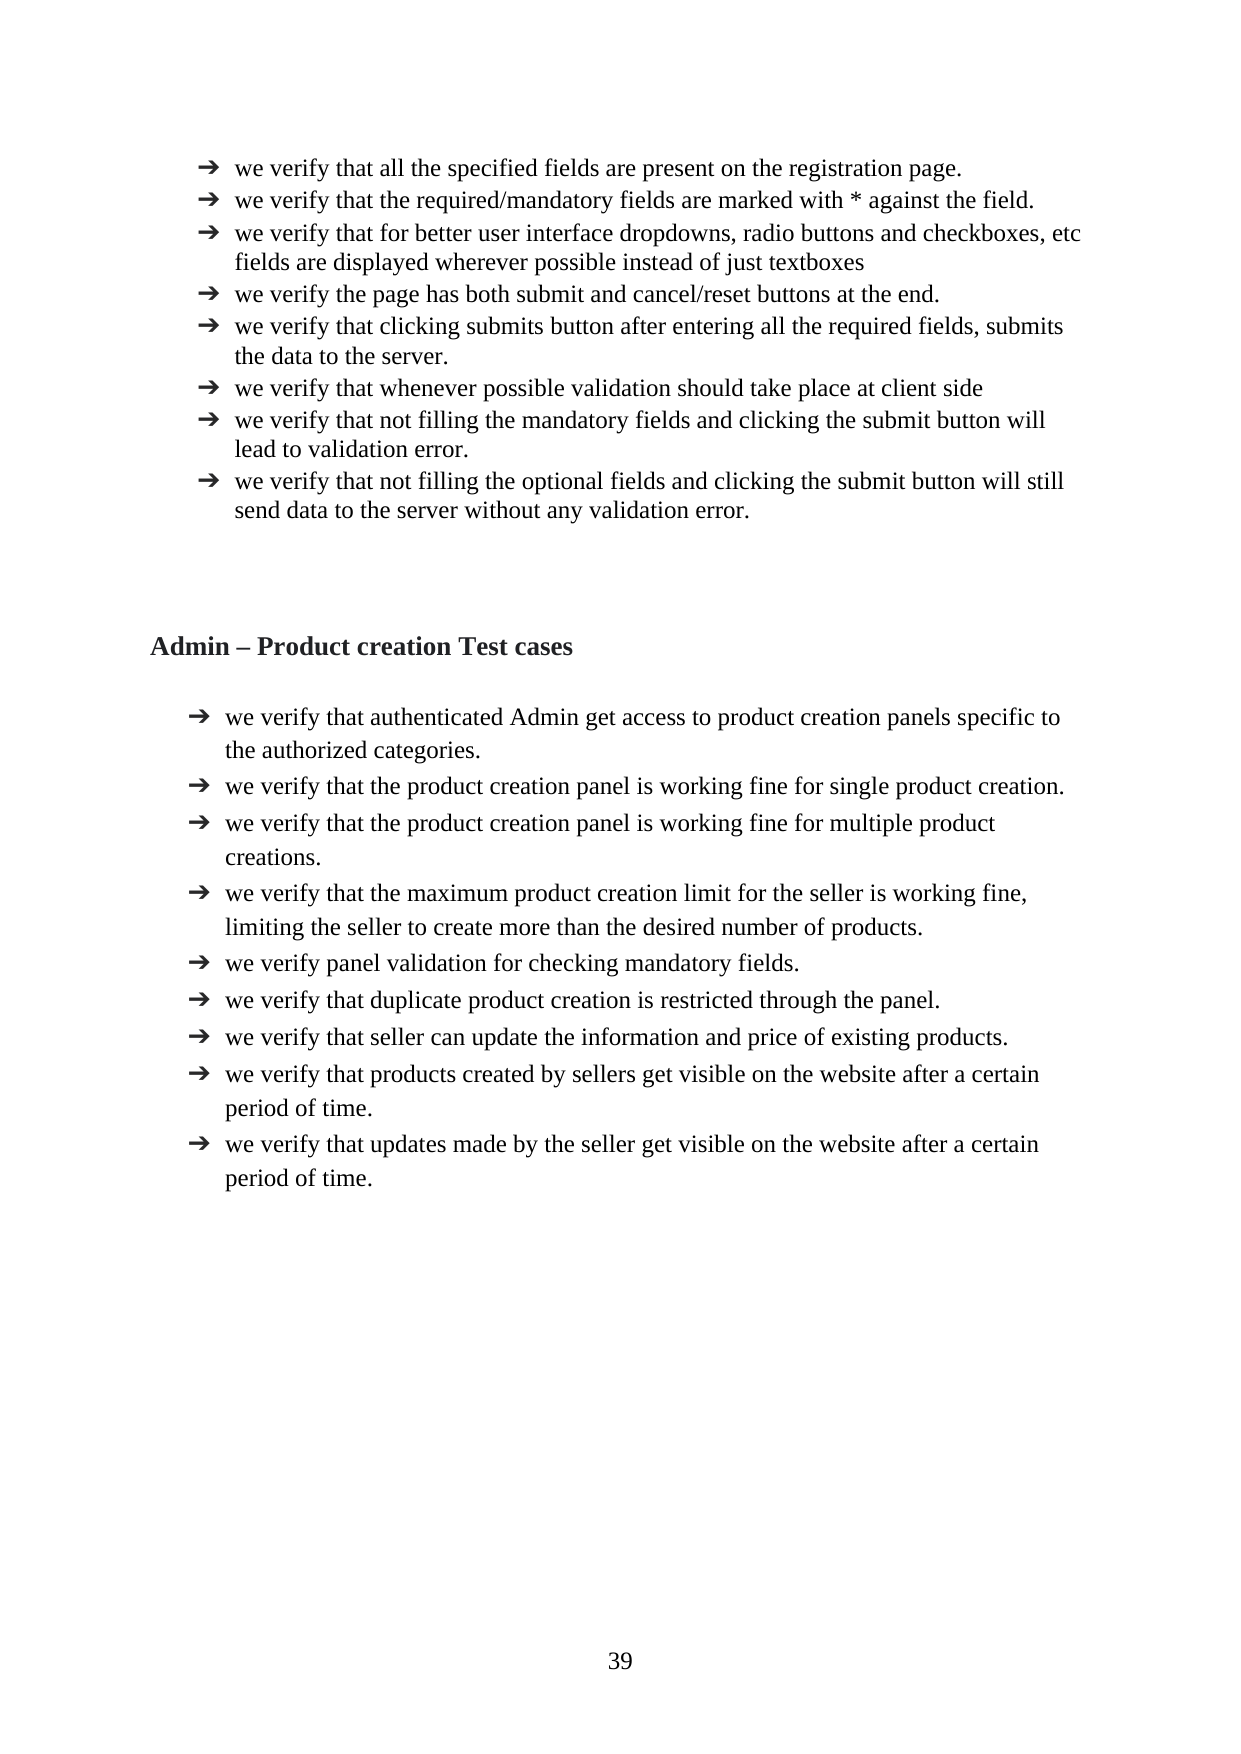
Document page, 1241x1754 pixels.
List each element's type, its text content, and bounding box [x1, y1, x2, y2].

list we verify that all the specified fields are present on the registration page. [197, 150, 1090, 182]
list we verify that authenticated Admin get access to product creation panels specific to the authorized categories. [187, 698, 1090, 764]
list we verify that not filling the mandatory fields and clicking the submit button will lead to validation error. [197, 402, 1090, 463]
list we verify panel validation for checking mandatory fields. [187, 945, 1090, 977]
subtitle Admin – Product creation Test cases [150, 630, 1090, 661]
list we verify that updates made by the seller get visible on the website after a certain period of time. [187, 1126, 1090, 1191]
list we verify that the product creation panel is working fine for single product creation. [187, 768, 1090, 801]
list we verify that the product creation panel is working fine for multiple product creations. [187, 805, 1090, 871]
list we verify that the required/mandatory fields are marked with * against the field. [197, 182, 1090, 215]
list we verify that products created by sellers get visible on the website after a certain period of time. [187, 1056, 1090, 1122]
list we verify that clicking submits button after entering all the required fields, submits the data to the server. [197, 308, 1090, 369]
list we verify that seller can update the information and price of existing products. [187, 1019, 1090, 1052]
list we verify that for better user interface dropdowns, radio buttons and checkboxes, etc fields are displayed wherever possible instead of just textboxes [197, 215, 1090, 276]
list we verify that whenever possible validation should take place at client side [197, 369, 1090, 402]
list we verify that not filling the optional fields and clicking the submit button will still send data to the server without any validation error. [197, 463, 1090, 553]
list we verify that duplicate product creation is restricted through the panel. [187, 982, 1090, 1014]
list we verify that the maximum product creation limit for the seller is working fine, limiting the seller to create more than the desired number of products. [187, 875, 1090, 941]
list we verify the page has both submit and cancel/reset buttons at the end. [197, 276, 1090, 308]
